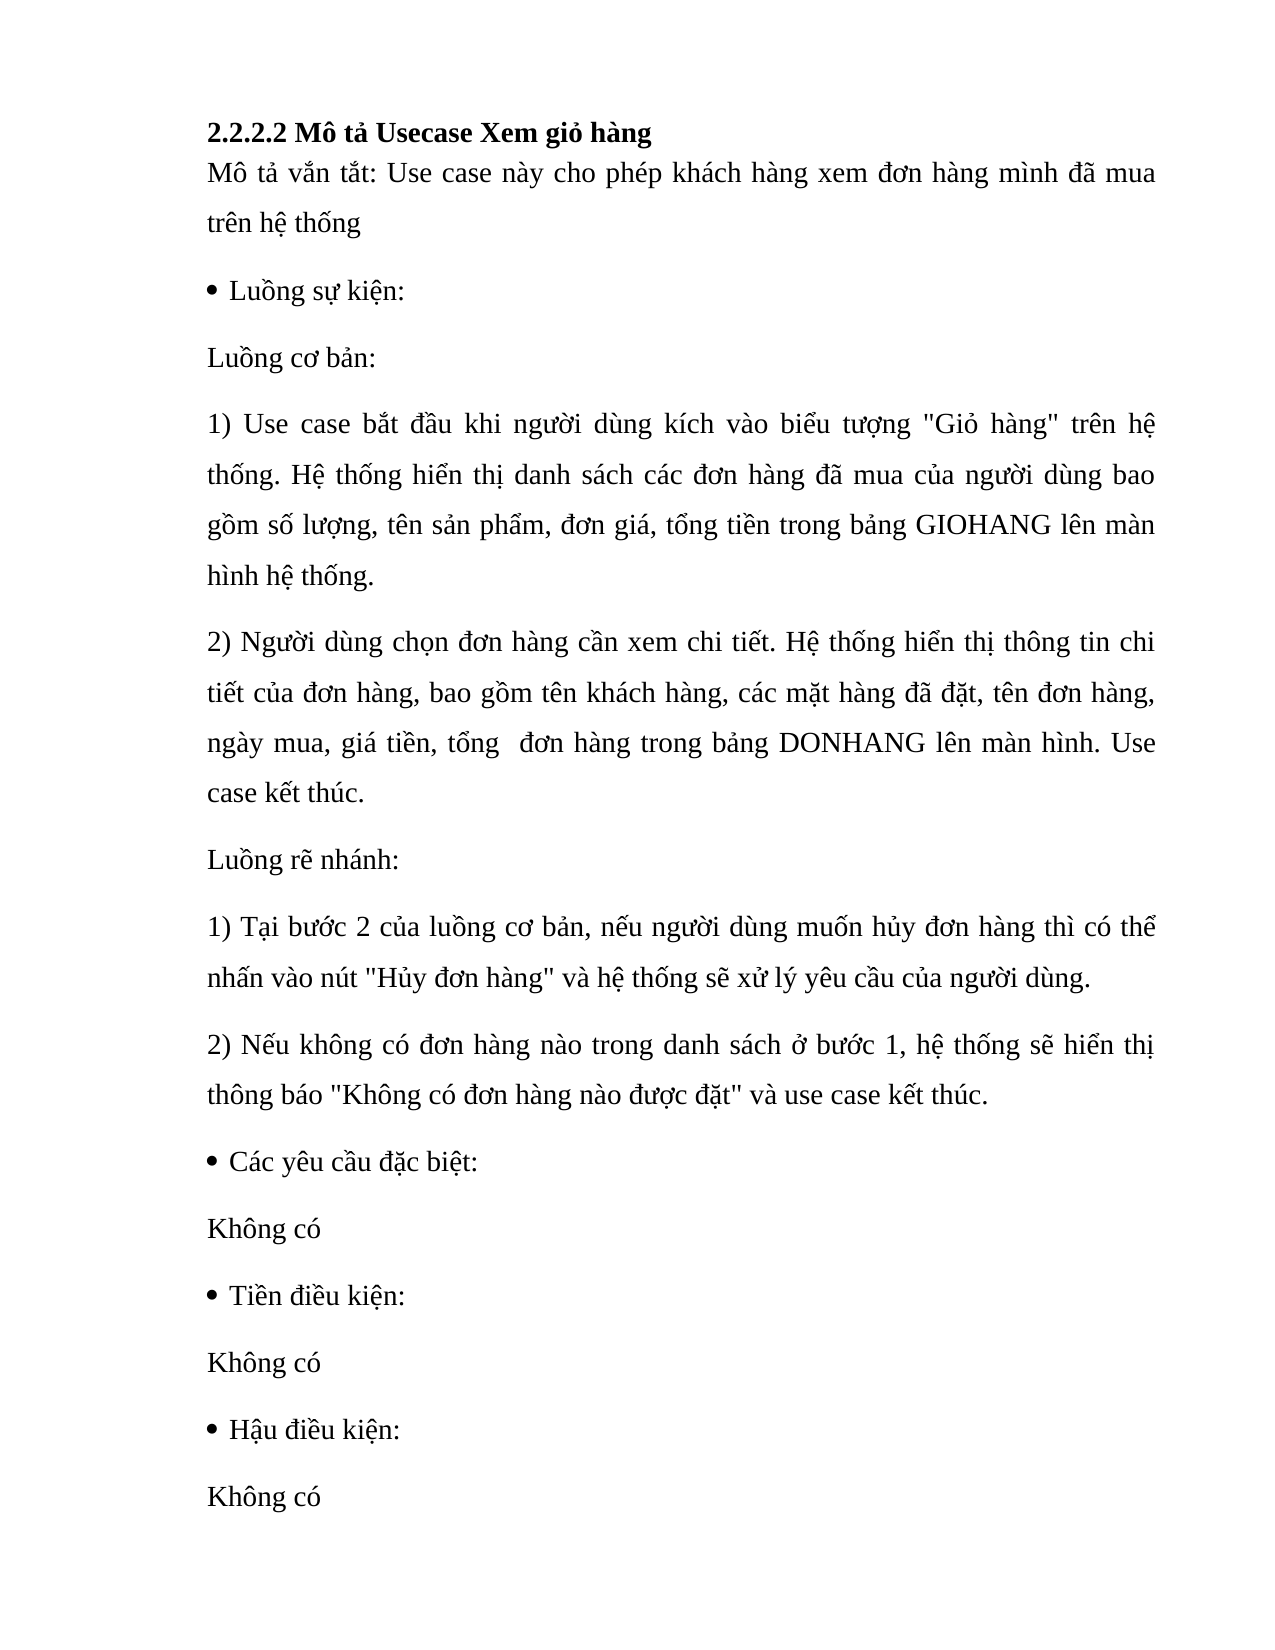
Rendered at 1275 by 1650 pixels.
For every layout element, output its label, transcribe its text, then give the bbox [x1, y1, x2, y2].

text Mô tả vắn tắt: Use case này cho phép khách hàng xem đơn hàng mình đã mua trên hệ thống [207, 155, 1157, 239]
subtitle 2.2.2.2 Mô tả Usecase Xem giỏ hàng [207, 115, 1157, 149]
text Luồng rẽ nhánh: [207, 842, 1157, 876]
list Các yêu cầu đặc biệt: [207, 1144, 1157, 1178]
text Không có [207, 1345, 1157, 1379]
text Luồng cơ bản: [207, 340, 1157, 373]
text 2) Nếu không có đơn hàng nào trong danh sách ở bước 1, hệ thống sẽ hiển thị thông báo "Không có đơn hàng nào được đặt" và use case kết thúc. [207, 1027, 1157, 1111]
text 1) Tại bước 2 của luồng cơ bản, nếu người dùng muốn hủy đơn hàng thì có thể nhấn vào nút "Hủy đơn hàng" và hệ thống sẽ xử lý yêu cầu của người dùng. [207, 909, 1157, 993]
text Không có [207, 1211, 1157, 1245]
text 1) Use case bắt đầu khi người dùng kích vào biểu tượng "Giỏ hàng" trên hệ thống. Hệ thống hiển thị danh sách các đơn hàng đã mua của người dùng bao gồm số lượng, tên sản phẩm, đơn giá, tổng tiền trong bảng GIOHANG lên màn hình hệ thống. [207, 407, 1157, 591]
text 2) Người dùng chọn đơn hàng cần xem chi tiết. Hệ thống hiển thị thông tin chi tiết của đơn hàng, bao gồm tên khách hàng, các mặt hàng đã đặt, tên đơn hàng, ngày mua, giá tiền, tổng đơn hàng trong bảng DONHANG lên màn hình. Use case kết thúc. [207, 624, 1157, 809]
list Tiền điều kiện: [207, 1278, 1157, 1312]
list Hậu điều kiện: [207, 1412, 1157, 1446]
list Luồng sự kiện: [207, 273, 1157, 306]
text Không có [207, 1479, 1157, 1513]
